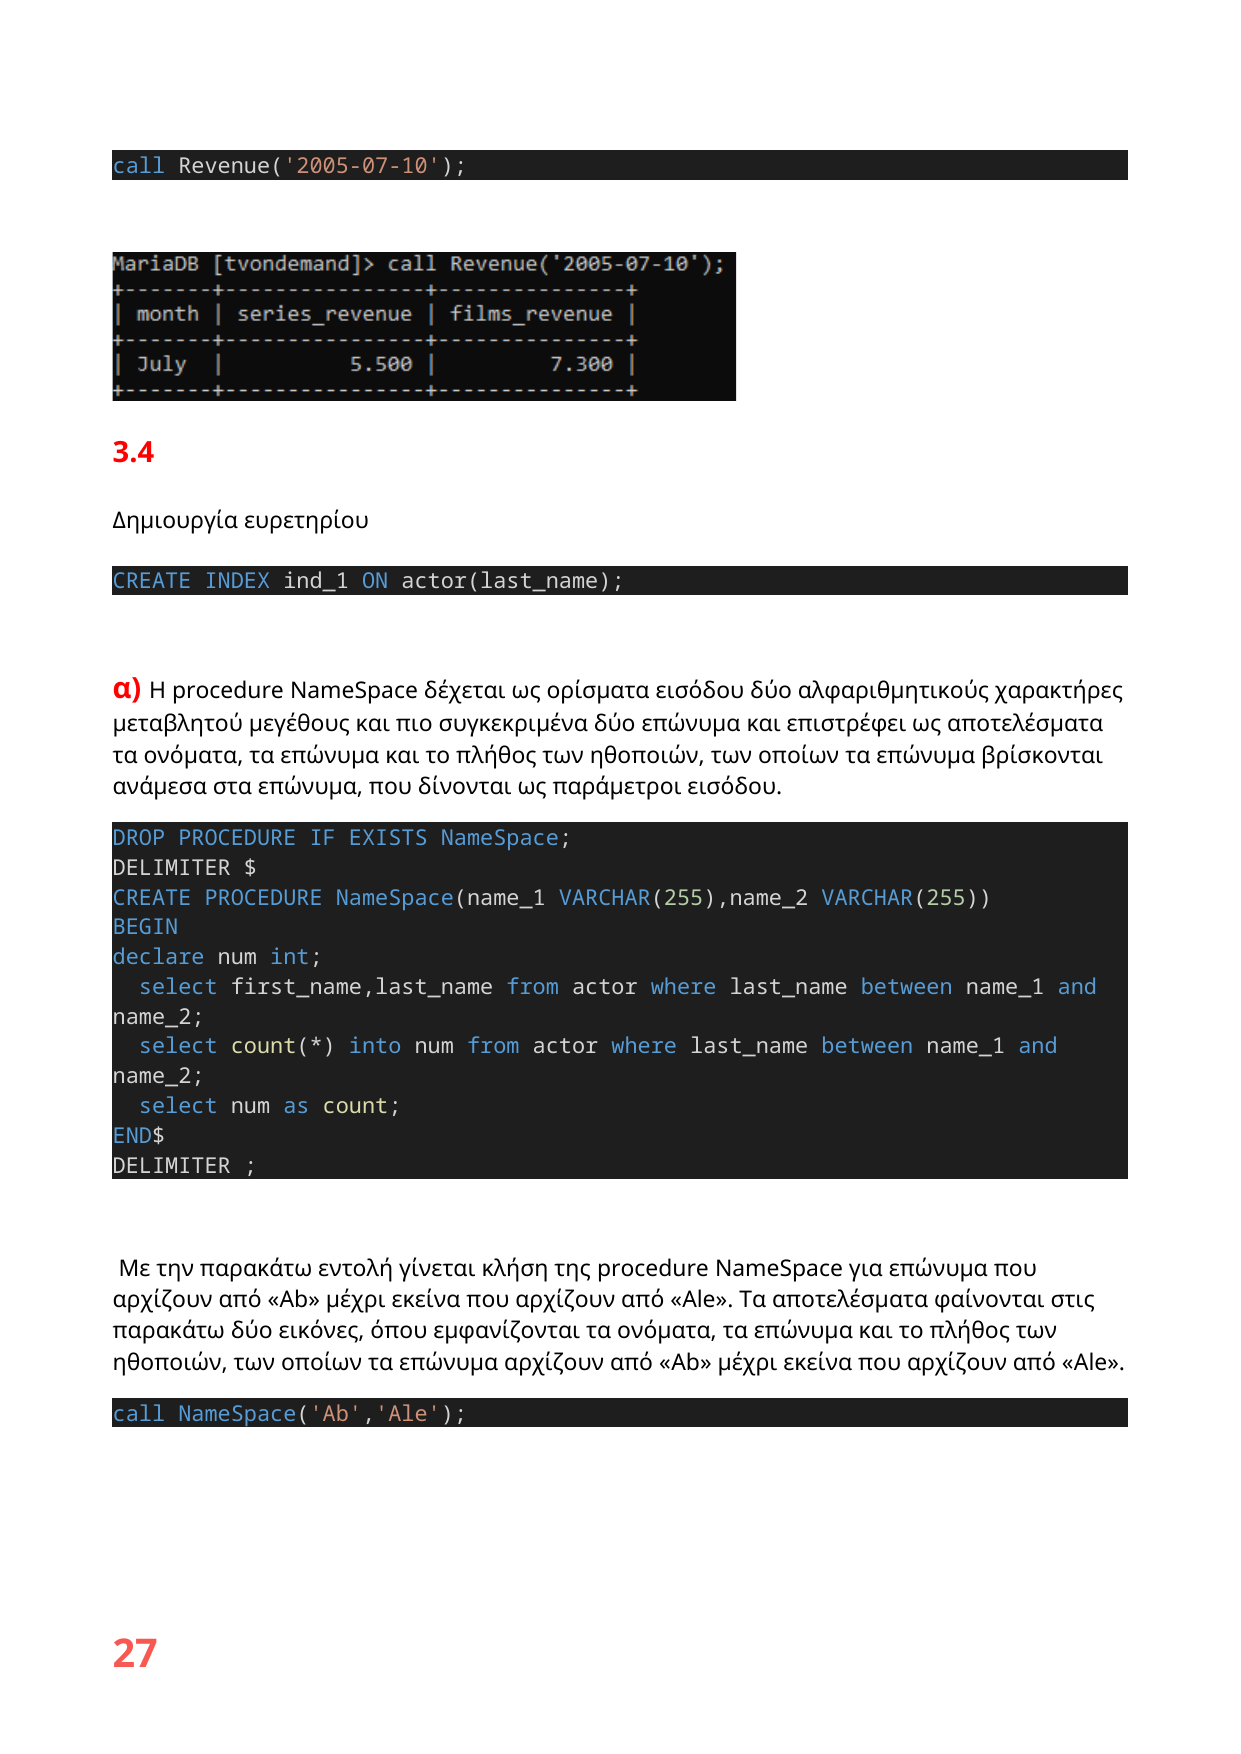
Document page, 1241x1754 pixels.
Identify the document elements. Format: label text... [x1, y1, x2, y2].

text select first_name,last_name from actor where last_name between name_1 and name_2; [112, 971, 1128, 1031]
text select count(*) into num from actor where last_name between name_1 and name_2; [112, 1031, 1128, 1090]
picture [112, 252, 737, 401]
text 3.4 [112, 432, 1128, 471]
text α) Η procedure NameSpace δέχεται ως ορίσματα εισόδου δύο αλφαριθμητικούς χαρακτήρες μεταβλητού μεγέθους και πιο συγκεκριμένα δύο επώνυμα και επιστρέφει ως αποτελέσματα τα ονόματα, τα επώνυμα και το πλήθος των ηθοποιών, των οποίων τα επώνυμα βρίσκονται ανάμεσα στα επώνυμα, που δίνονται ως παράμετροι εισόδου. [112, 668, 1128, 801]
text select num as count; [112, 1090, 1128, 1120]
text Με την παρακάτω εντολή γίνεται κλήση της procedure NameSpace για επώνυμα που αρχίζουν από «Ab» μέχρι εκείνα που αρχίζουν από «Ale». Τα αποτελέσματα φαίνονται στις παρακάτω δύο εικόνες, όπου εμφανίζονται τα ονόματα, τα επώνυμα και το πλήθος των ηθοποιών, των οποίων τα επώνυμα αρχίζουν από «Ab» μέχρι εκείνα που αρχίζουν από «Ale». [112, 1252, 1128, 1377]
text declare num int; [112, 941, 1128, 971]
text CREATE INDEX ind_1 ON actor(last_name); [112, 566, 1128, 595]
text END$ [112, 1120, 1128, 1150]
text DELIMITER ; [112, 1150, 1128, 1179]
text BEGIN [112, 911, 1128, 941]
text CREATE PROCEDURE NameSpace(name_1 VARCHAR(255),name_2 VARCHAR(255)) [112, 882, 1128, 911]
text Δημιουργία ευρετηρίου [112, 504, 1128, 535]
text DELIMITER $ [112, 852, 1128, 882]
text call NameSpace('Ab','Ale'); [112, 1398, 1128, 1427]
text call Revenue('2005-07-10'); [112, 150, 1128, 180]
text DROP PROCEDURE IF EXISTS NameSpace; [112, 822, 1128, 852]
